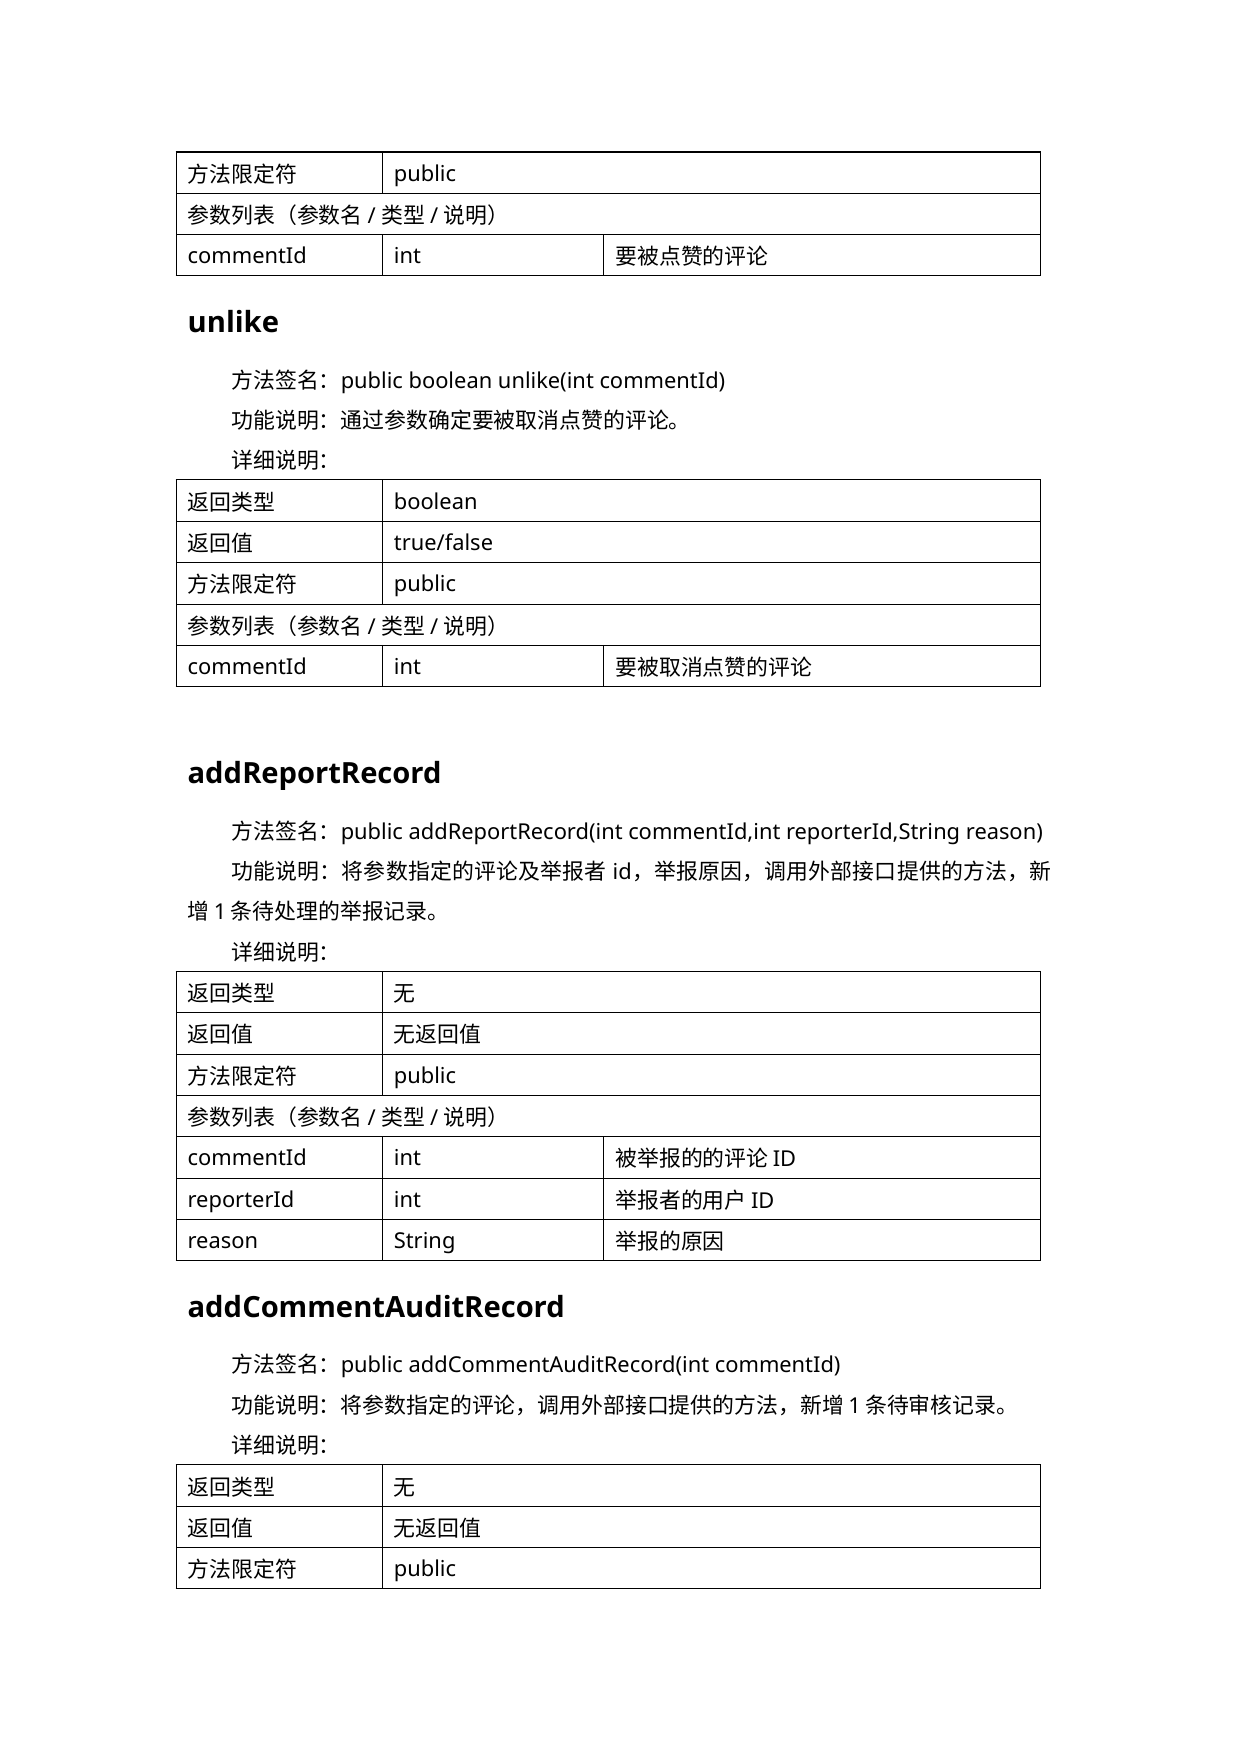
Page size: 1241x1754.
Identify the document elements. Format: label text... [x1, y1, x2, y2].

table_cell int [383, 1137, 603, 1177]
table_cell 举报者的用户ID [604, 1179, 1040, 1219]
text 方法签名：public addReportRecord(int commentId,int reporterId,String reason) [187, 809, 1053, 850]
table_cell public [383, 153, 1040, 193]
text 方法签名：public boolean unlike(int commentId) [187, 358, 1053, 399]
table_header 返回类型 [177, 1465, 382, 1506]
text 详细说明： [187, 930, 1053, 971]
table_header 返回类型 [177, 972, 382, 1012]
text 详细说明： [187, 439, 1053, 479]
subtitle unlike [187, 301, 1053, 342]
table_cell public [383, 1548, 1040, 1588]
table_cell 方法限定符 [177, 1548, 382, 1588]
table_cell 参数列表（参数名 / 类型 / 说明） [177, 194, 1040, 234]
table_cell 要被点赞的评论 [604, 235, 1040, 275]
table_cell 参数列表（参数名 / 类型 / 说明） [177, 605, 1040, 645]
table_cell 无返回值 [383, 1013, 1040, 1053]
subtitle addCommentAuditRecord [187, 1286, 1053, 1327]
table_cell 举报的原因 [604, 1220, 1040, 1260]
table_cell int [383, 646, 603, 686]
table_cell reason [177, 1220, 382, 1260]
table_header 返回类型 [177, 480, 382, 521]
table_cell public [383, 1055, 1040, 1095]
table_cell 方法限定符 [177, 563, 382, 603]
table_header 无 [383, 972, 1040, 1012]
table_cell 返回值 [177, 1013, 382, 1053]
text 详细说明： [187, 1424, 1053, 1464]
table_cell 要被取消点赞的评论 [604, 646, 1040, 686]
table_cell String [383, 1220, 603, 1260]
text 方法签名：public addCommentAuditRecord(int commentId) [187, 1343, 1053, 1383]
table_header 无 [383, 1465, 1040, 1506]
table_cell reporterId [177, 1179, 382, 1219]
table_cell 被举报的的评论ID [604, 1137, 1040, 1177]
text 功能说明：将参数指定的评论，调用外部接口提供的方法，新增1条待审核记录。 [187, 1383, 1053, 1424]
table_cell 返回值 [177, 1507, 382, 1547]
table_cell int [383, 1179, 603, 1219]
table_cell 方法限定符 [177, 153, 382, 193]
table_cell commentId [177, 235, 382, 275]
table_cell int [383, 235, 603, 275]
table_cell 参数列表（参数名 / 类型 / 说明） [177, 1096, 1040, 1136]
subtitle addReportRecord [187, 752, 1053, 793]
table_cell 方法限定符 [177, 1055, 382, 1095]
table_cell public [383, 563, 1040, 603]
table_cell commentId [177, 646, 382, 686]
table_cell true/false [383, 522, 1040, 562]
table_header boolean [383, 480, 1040, 521]
table_cell commentId [177, 1137, 382, 1177]
text 功能说明：通过参数确定要被取消点赞的评论。 [187, 399, 1053, 439]
table_cell 无返回值 [383, 1507, 1040, 1547]
table_cell 返回值 [177, 522, 382, 562]
text 功能说明：将参数指定的评论及举报者id，举报原因，调用外部接口提供的方法，新增1条待处理的举报记录。 [187, 850, 1053, 930]
